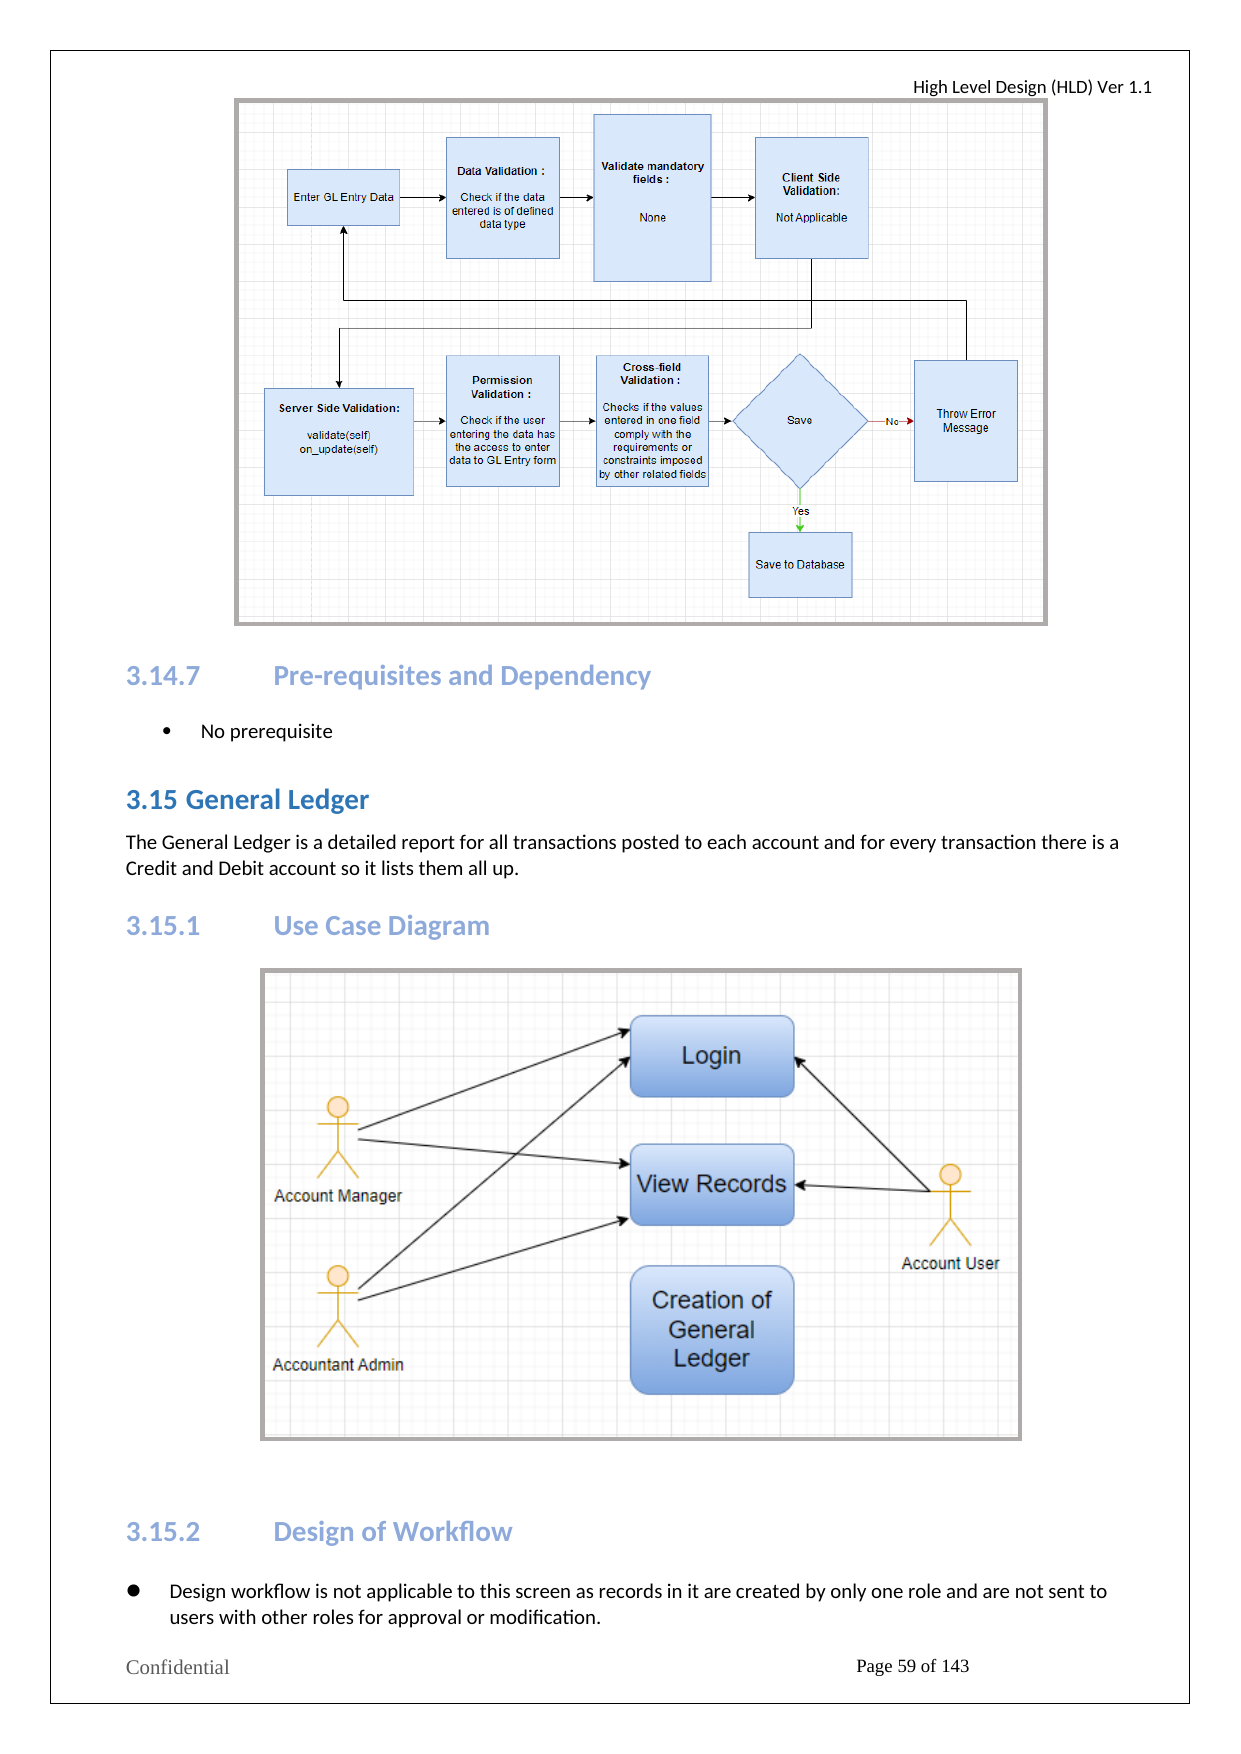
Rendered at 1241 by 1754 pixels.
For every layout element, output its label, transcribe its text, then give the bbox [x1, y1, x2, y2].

subtitle Use Case Diagram [126, 907, 1156, 942]
subtitle Pre-requisites and Dependency [126, 657, 1156, 692]
list No prerequisite [163, 718, 1156, 743]
picture [265, 973, 1018, 1437]
picture [239, 103, 1043, 622]
subtitle Design of Workflow [126, 1513, 1156, 1548]
list Design workflow is not applicable to this screen as records in it are created by only one role and are not sent to users with other roles for approval or modification. [126, 1579, 1156, 1629]
text The General Ledger is a detailed report for all transactions posted to each account and for every transaction there is a Credit and Debit account so it lists them all up. [126, 829, 1156, 880]
subtitle General Ledger [126, 781, 1156, 817]
